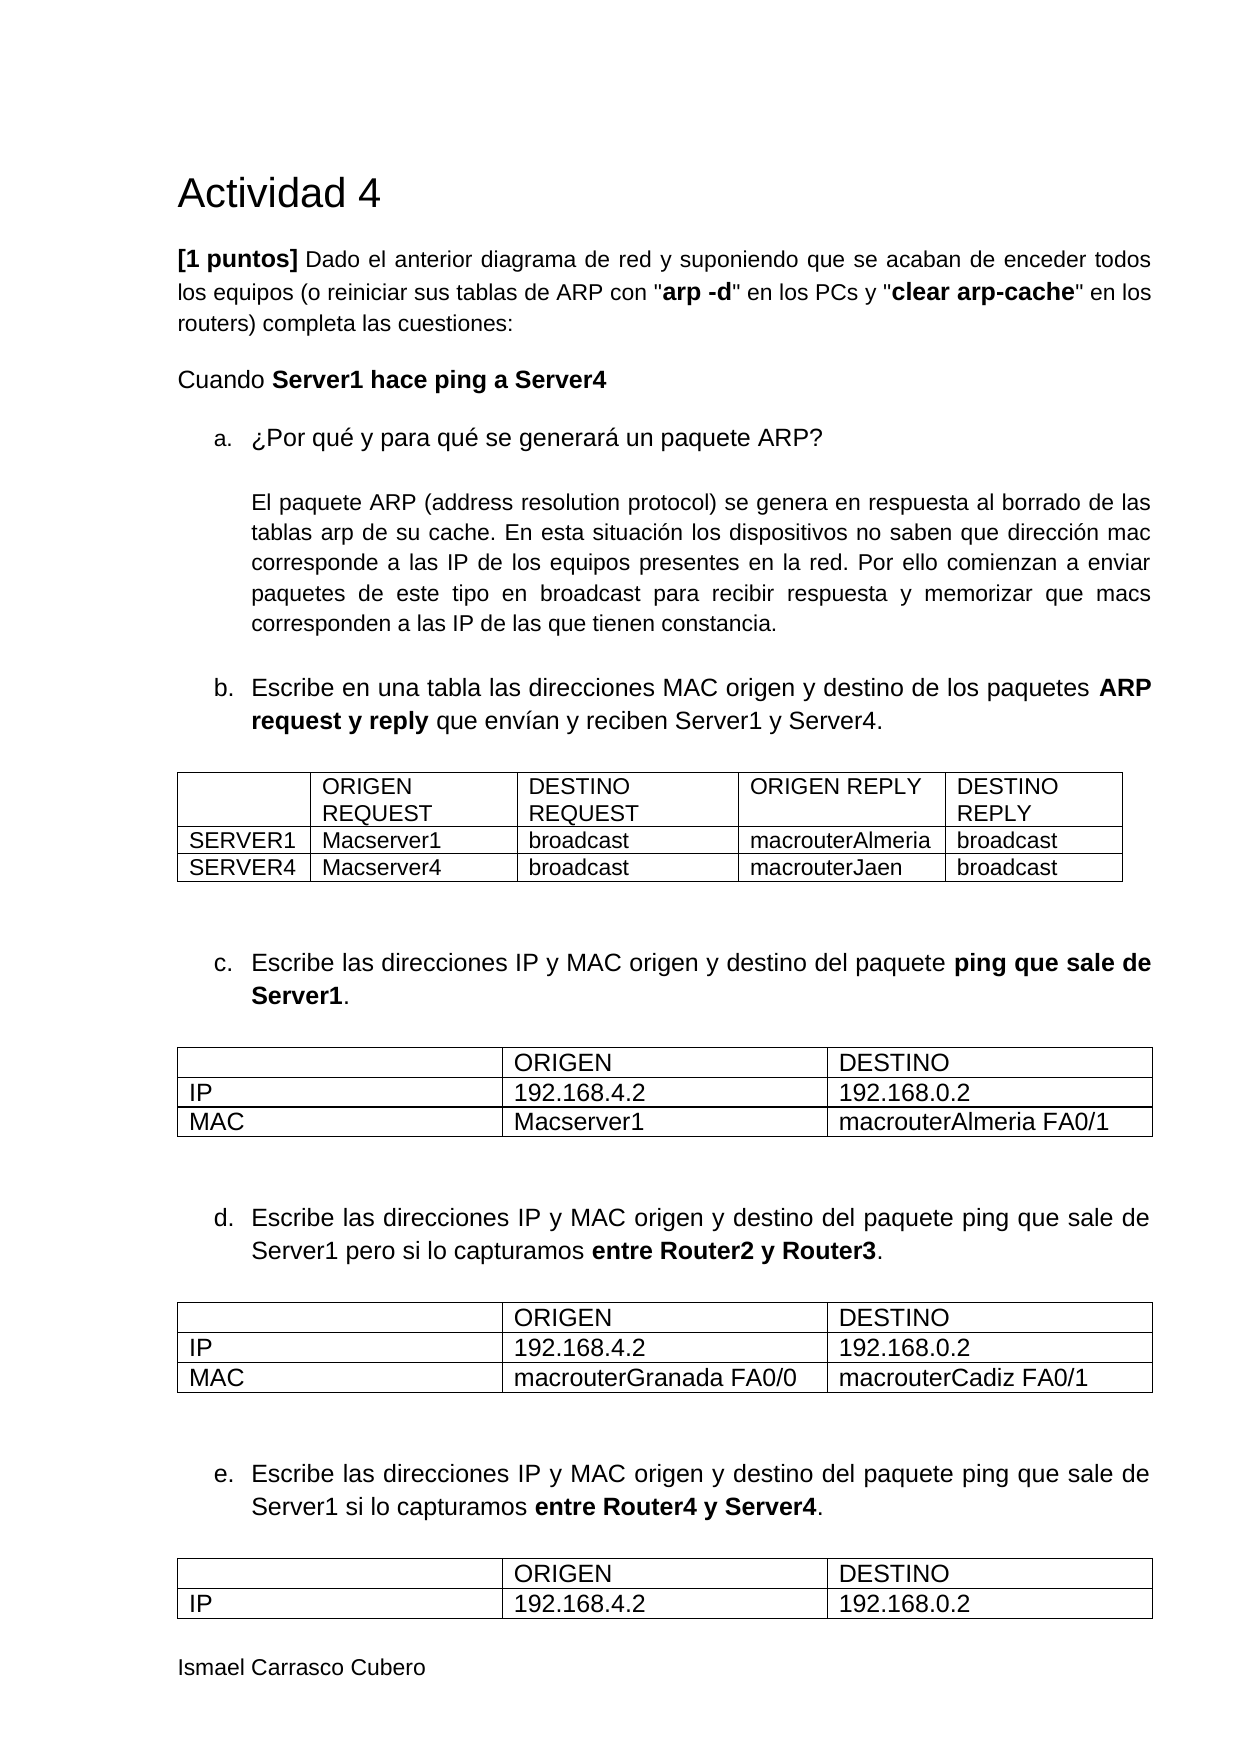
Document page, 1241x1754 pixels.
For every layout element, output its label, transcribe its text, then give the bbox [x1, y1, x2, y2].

table_cell macrouterGranada FA0/0 [503, 1363, 827, 1392]
table_cell MAC [178, 1108, 502, 1136]
table_header DESTINO [828, 1303, 1152, 1332]
table_cell 192.168.0.2 [828, 1589, 1152, 1617]
table_cell macrouterAlmeria [739, 827, 945, 853]
table_cell 192.168.0.2 [828, 1078, 1152, 1106]
table_header DESTINO REQUEST [518, 773, 738, 826]
table_cell MAC [178, 1363, 502, 1392]
table_header [178, 1048, 502, 1077]
list Escribe las direcciones IP y MAC origen y destino del paquete ping que sale de Server1 si lo capturamos entre Router4 y Server4. [213, 1459, 1152, 1521]
table_cell macrouterJaen [739, 854, 945, 881]
table_cell 192.168.4.2 [503, 1333, 827, 1362]
table_cell Macserver4 [311, 854, 517, 881]
table_header [178, 1303, 502, 1332]
subtitle Actividad 4 [177, 168, 1152, 216]
table_cell 192.168.4.2 [503, 1078, 827, 1106]
table_cell 192.168.4.2 [503, 1589, 827, 1617]
table_cell SERVER4 [178, 854, 310, 881]
table_cell IP [178, 1589, 502, 1617]
table_header ORIGEN [503, 1048, 827, 1077]
list ¿Por qué y para qué se generará un paquete ARP? [213, 423, 1152, 452]
table_header [178, 1559, 502, 1588]
table_header ORIGEN [503, 1303, 827, 1332]
table_header DESTINO [828, 1559, 1152, 1588]
table_cell macrouterAlmeria FA0/1 [828, 1108, 1152, 1136]
text El paquete ARP (address resolution protocol) se genera en respuesta al borrado de las tablas arp de su cache. En esta situación los dispositivos no saben que dirección mac corresponde a las IP de los equipos presentes en la red. Por ello comienzan a enviar paquetes de este tipo en broadcast para recibir respuesta y memorizar que macs corresponden a las IP de las que tienen constancia. [251, 489, 1152, 636]
table_cell broadcast [946, 827, 1122, 853]
table_cell IP [178, 1078, 502, 1106]
list Escribe las direcciones IP y MAC origen y destino del paquete ping que sale de Server1. [213, 948, 1152, 1009]
table_header DESTINO [828, 1048, 1152, 1077]
table_header ORIGEN REQUEST [311, 773, 517, 826]
list Escribe las direcciones IP y MAC origen y destino del paquete ping que sale de Server1 pero si lo capturamos entre Router2 y Router3. [213, 1203, 1152, 1265]
table_cell IP [178, 1333, 502, 1362]
table_cell macrouterCadiz FA0/1 [828, 1363, 1152, 1392]
table_header ORIGEN [503, 1559, 827, 1588]
table_header DESTINO REPLY [946, 773, 1122, 826]
table_header ORIGEN REPLY [739, 773, 945, 826]
text [1 puntos] Dado el anterior diagrama de red y suponiendo que se acaban de enceder todos los equipos (o reiniciar sus tablas de ARP con "arp -d" en los PCs y "clear arp-cache" en los routers) completa las cuestiones: [177, 244, 1152, 336]
list Escribe en una tabla las direcciones MAC origen y destino de los paquetes ARP request y reply que envían y reciben Server1 y Server4. [213, 673, 1152, 735]
table_cell broadcast [518, 827, 738, 853]
table_header [178, 773, 310, 826]
table_cell broadcast [518, 854, 738, 881]
table_cell Macserver1 [503, 1108, 827, 1136]
table_cell broadcast [946, 854, 1122, 881]
table_cell Macserver1 [311, 827, 517, 853]
table_cell SERVER1 [178, 827, 310, 853]
table_cell 192.168.0.2 [828, 1333, 1152, 1362]
text Cuando Server1 hace ping a Server4 [177, 365, 1152, 394]
